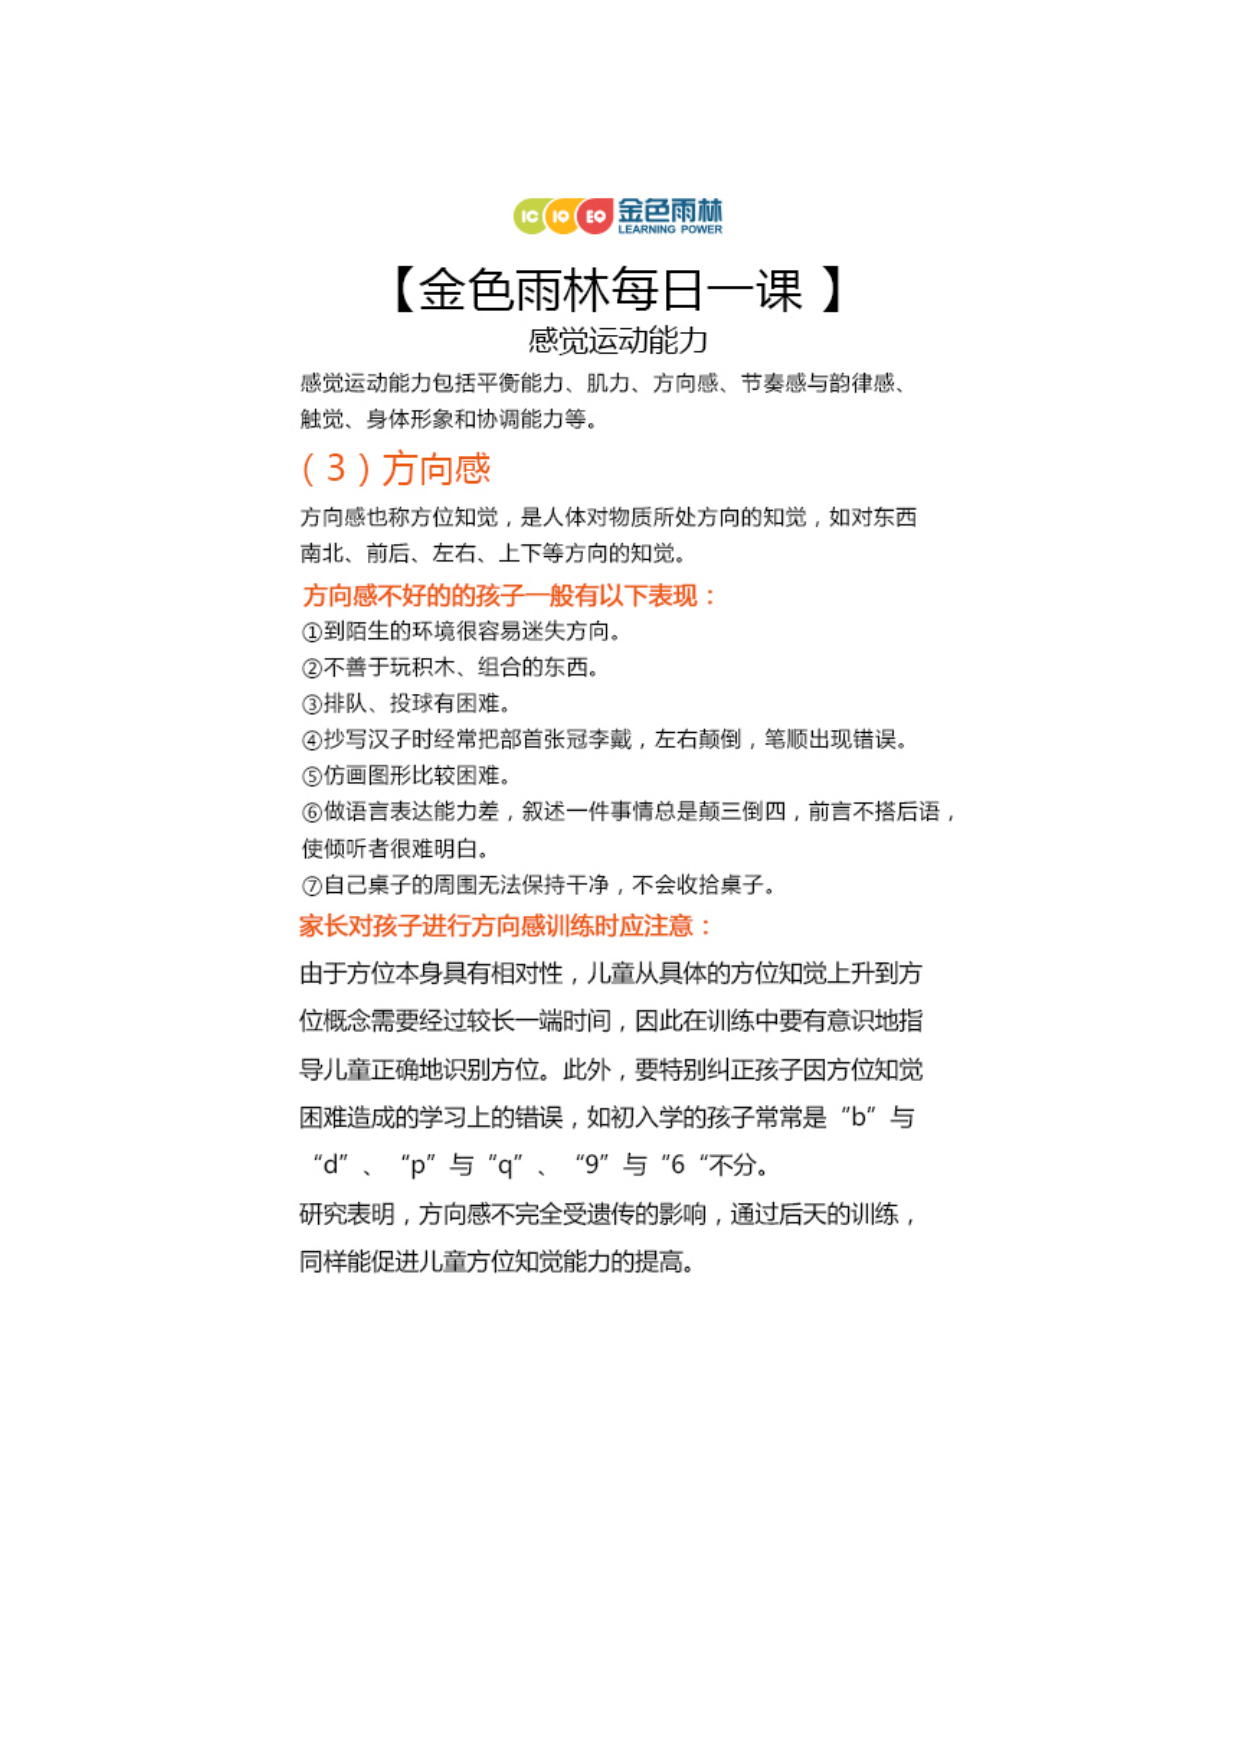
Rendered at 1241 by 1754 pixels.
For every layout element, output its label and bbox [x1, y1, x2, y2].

picture [187, 172, 1051, 1303]
